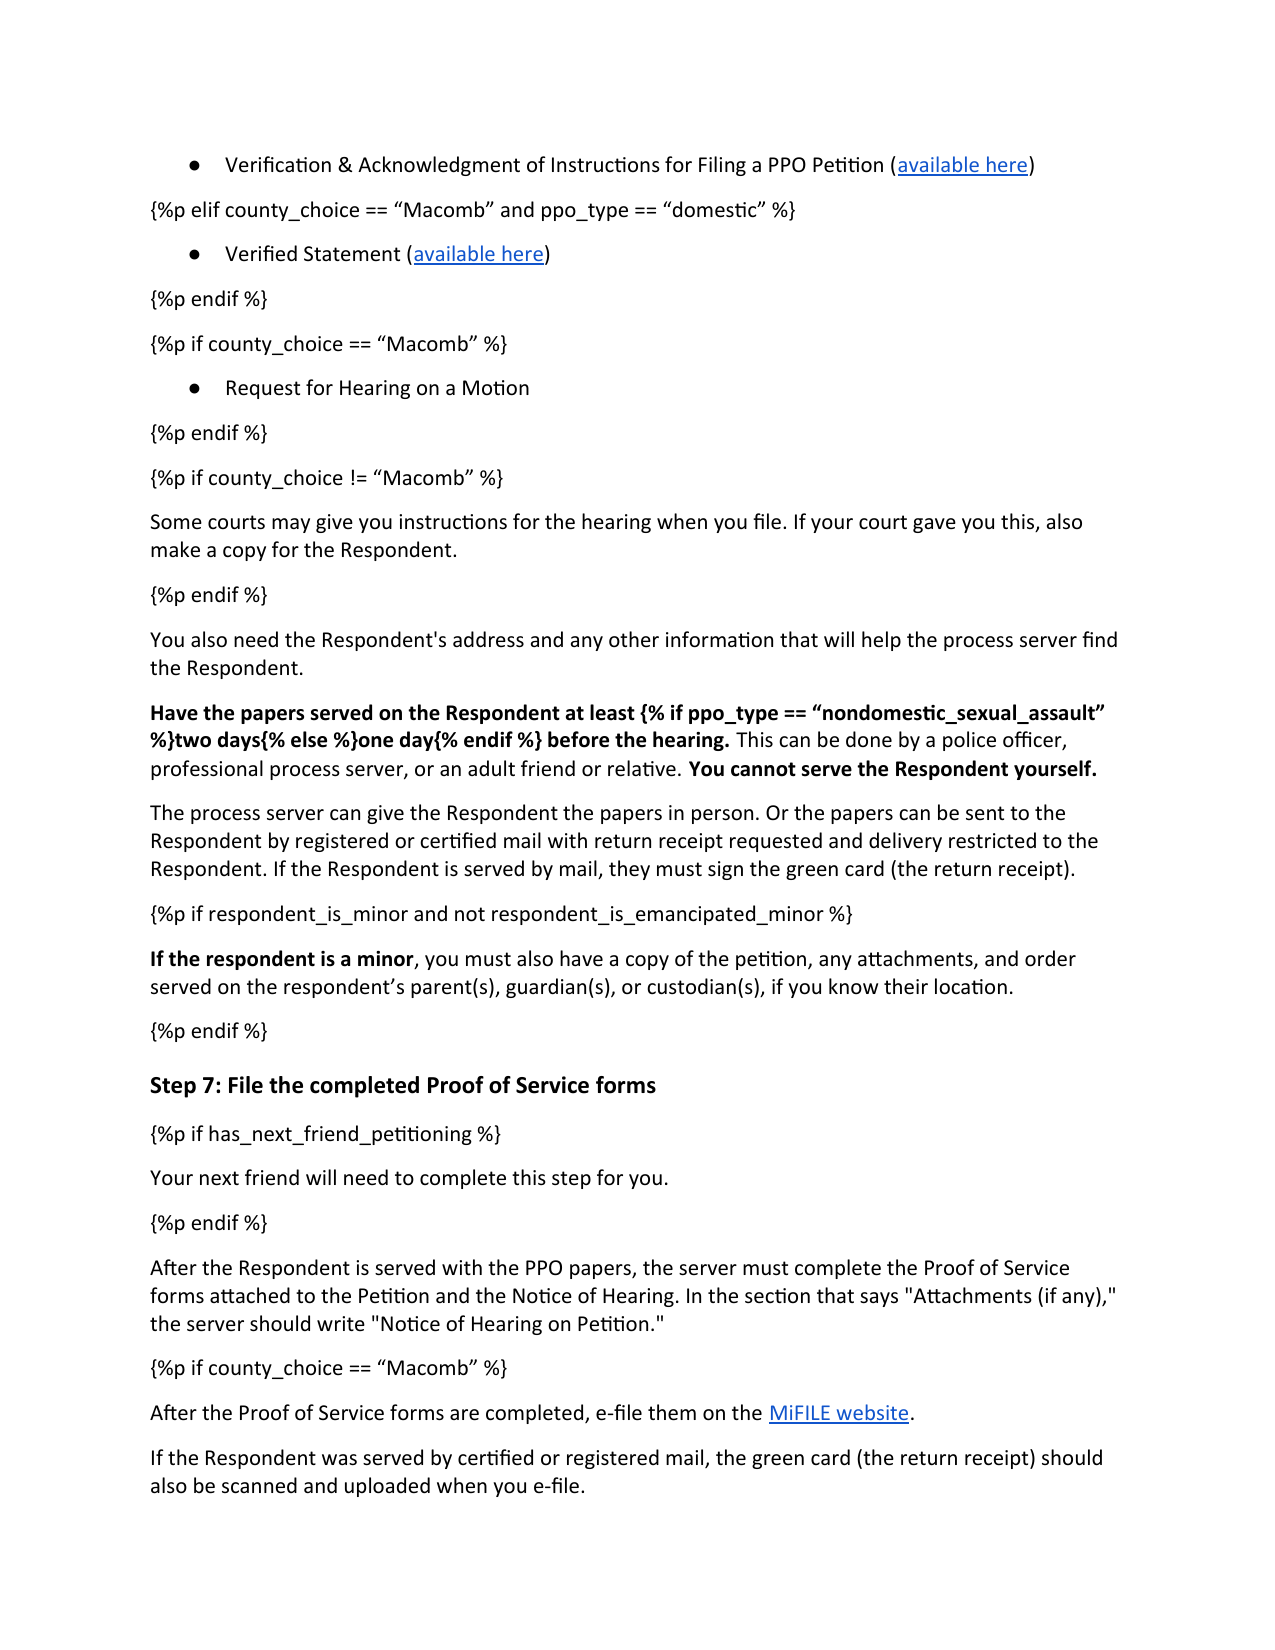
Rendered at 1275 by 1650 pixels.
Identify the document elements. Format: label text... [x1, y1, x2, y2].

text {%p if county_choice == “Macomb” %} [150, 329, 1125, 357]
list Verification & Acknowledgment of Instructions for Filing a PPO Petition (available here) [187, 150, 1125, 178]
text {%p if county_choice != “Macomb” %} [150, 463, 1125, 491]
text {%p elif county_choice == “Macomb” and ppo_type == “domestic” %} [150, 195, 1125, 223]
text {%p if county_choice == “Macomb” %} [150, 1353, 1125, 1382]
text The process server can give the Respondent the papers in person. Or the papers can be sent to the Respondent by registered or certified mail with return receipt requested and delivery restricted to the Respondent. If the Respondent is served by mail, they must sign the green card (the return receipt). [150, 798, 1125, 882]
text {%p endif %} [150, 284, 1125, 312]
text Have the papers served on the Respondent at least {% if ppo_type == “nondomestic_sexual_assault” %}two days{% else %}one day{% endif %} before the hearing. This can be done by a police officer, professional process server, or an adult friend or relative. You cannot serve the Respondent yourself. [150, 698, 1125, 782]
text Your next friend will need to complete this step for you. [150, 1163, 1125, 1191]
text If the respondent is a minor, you must also have a copy of the petition, any attachments, and order served on the respondent’s parent(s), guardian(s), or custodian(s), if you know their location. [150, 944, 1125, 1000]
text If the Respondent was served by certified or registered mail, the green card (the return receipt) should also be scanned and uploaded when you e-file. [150, 1443, 1125, 1499]
text {%p endif %} [150, 1208, 1125, 1236]
text Some courts may give you instructions for the hearing when you file. If your court gave you this, also make a copy for the Respondent. [150, 507, 1125, 563]
subtitle Step 7: File the completed Proof of Service forms [150, 1069, 1125, 1100]
text {%p endif %} [150, 580, 1125, 608]
list Verified Statement (available here) [187, 239, 1125, 267]
text After the Proof of Service forms are completed, e-file them on the MiFILE website. [150, 1398, 1125, 1426]
text {%p endif %} [150, 418, 1125, 446]
text {%p if respondent_is_minor and not respondent_is_emancipated_minor %} [150, 899, 1125, 927]
list Request for Hearing on a Motion [187, 373, 1125, 401]
text {%p if has_next_friend_petitioning %} [150, 1119, 1125, 1147]
text You also need the Respondent's address and any other information that will help the process server find the Respondent. [150, 625, 1125, 681]
text After the Respondent is served with the PPO papers, the server must complete the Proof of Service forms attached to the Petition and the Notice of Hearing. In the section that says "Attachments (if any)," the server should write "Notice of Hearing on Petition." [150, 1253, 1125, 1337]
text {%p endif %} [150, 1016, 1125, 1044]
